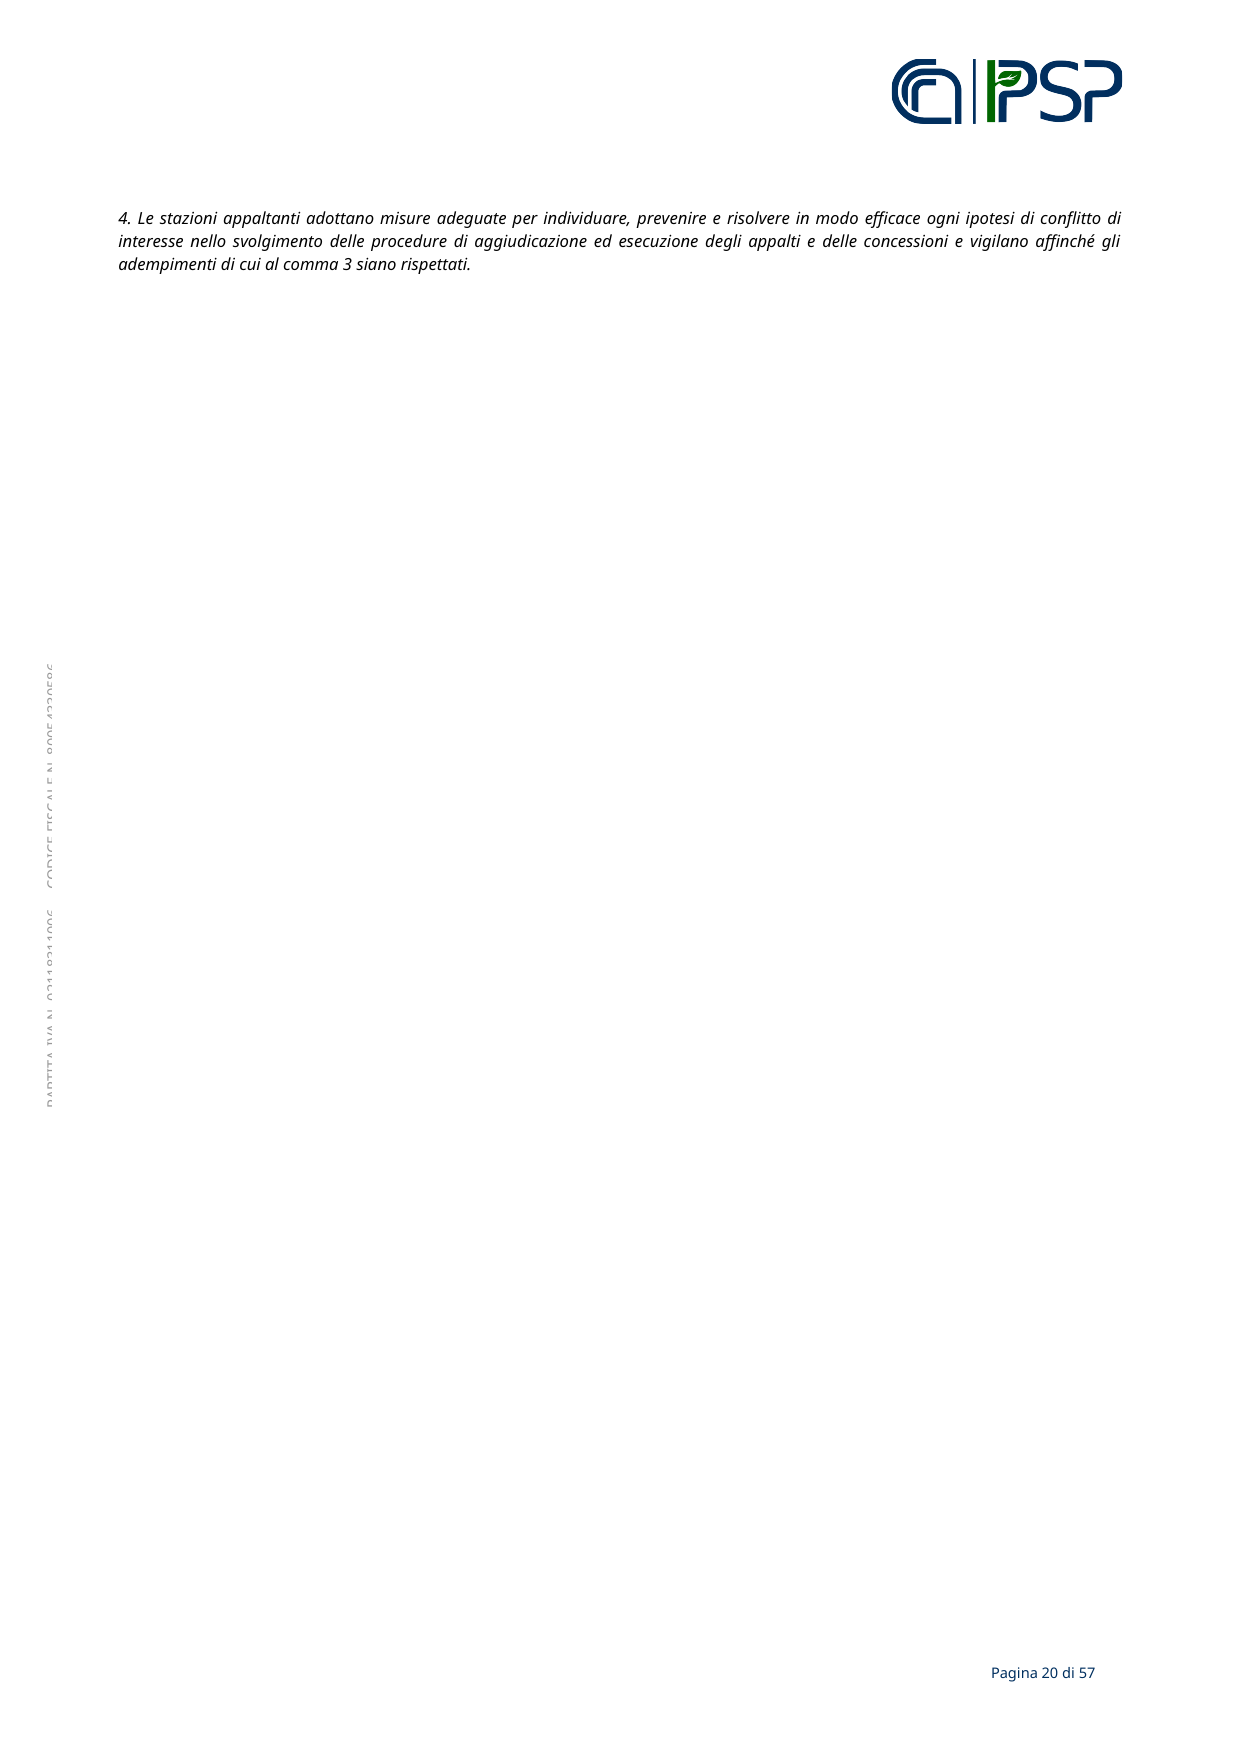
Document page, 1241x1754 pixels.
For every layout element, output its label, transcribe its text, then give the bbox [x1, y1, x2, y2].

picture [891, 59, 1123, 124]
text 4. Le stazioni appaltanti adottano misure adeguate per individuare, prevenire e risolvere in modo efficace ogni ipotesi di conflitto di interesse nello svolgimento delle procedure di aggiudicazione ed esecuzione degli appalti e delle concessioni e vigilano affinché gli adempimenti di cui al comma 3 siano rispettati. [118, 207, 1122, 275]
